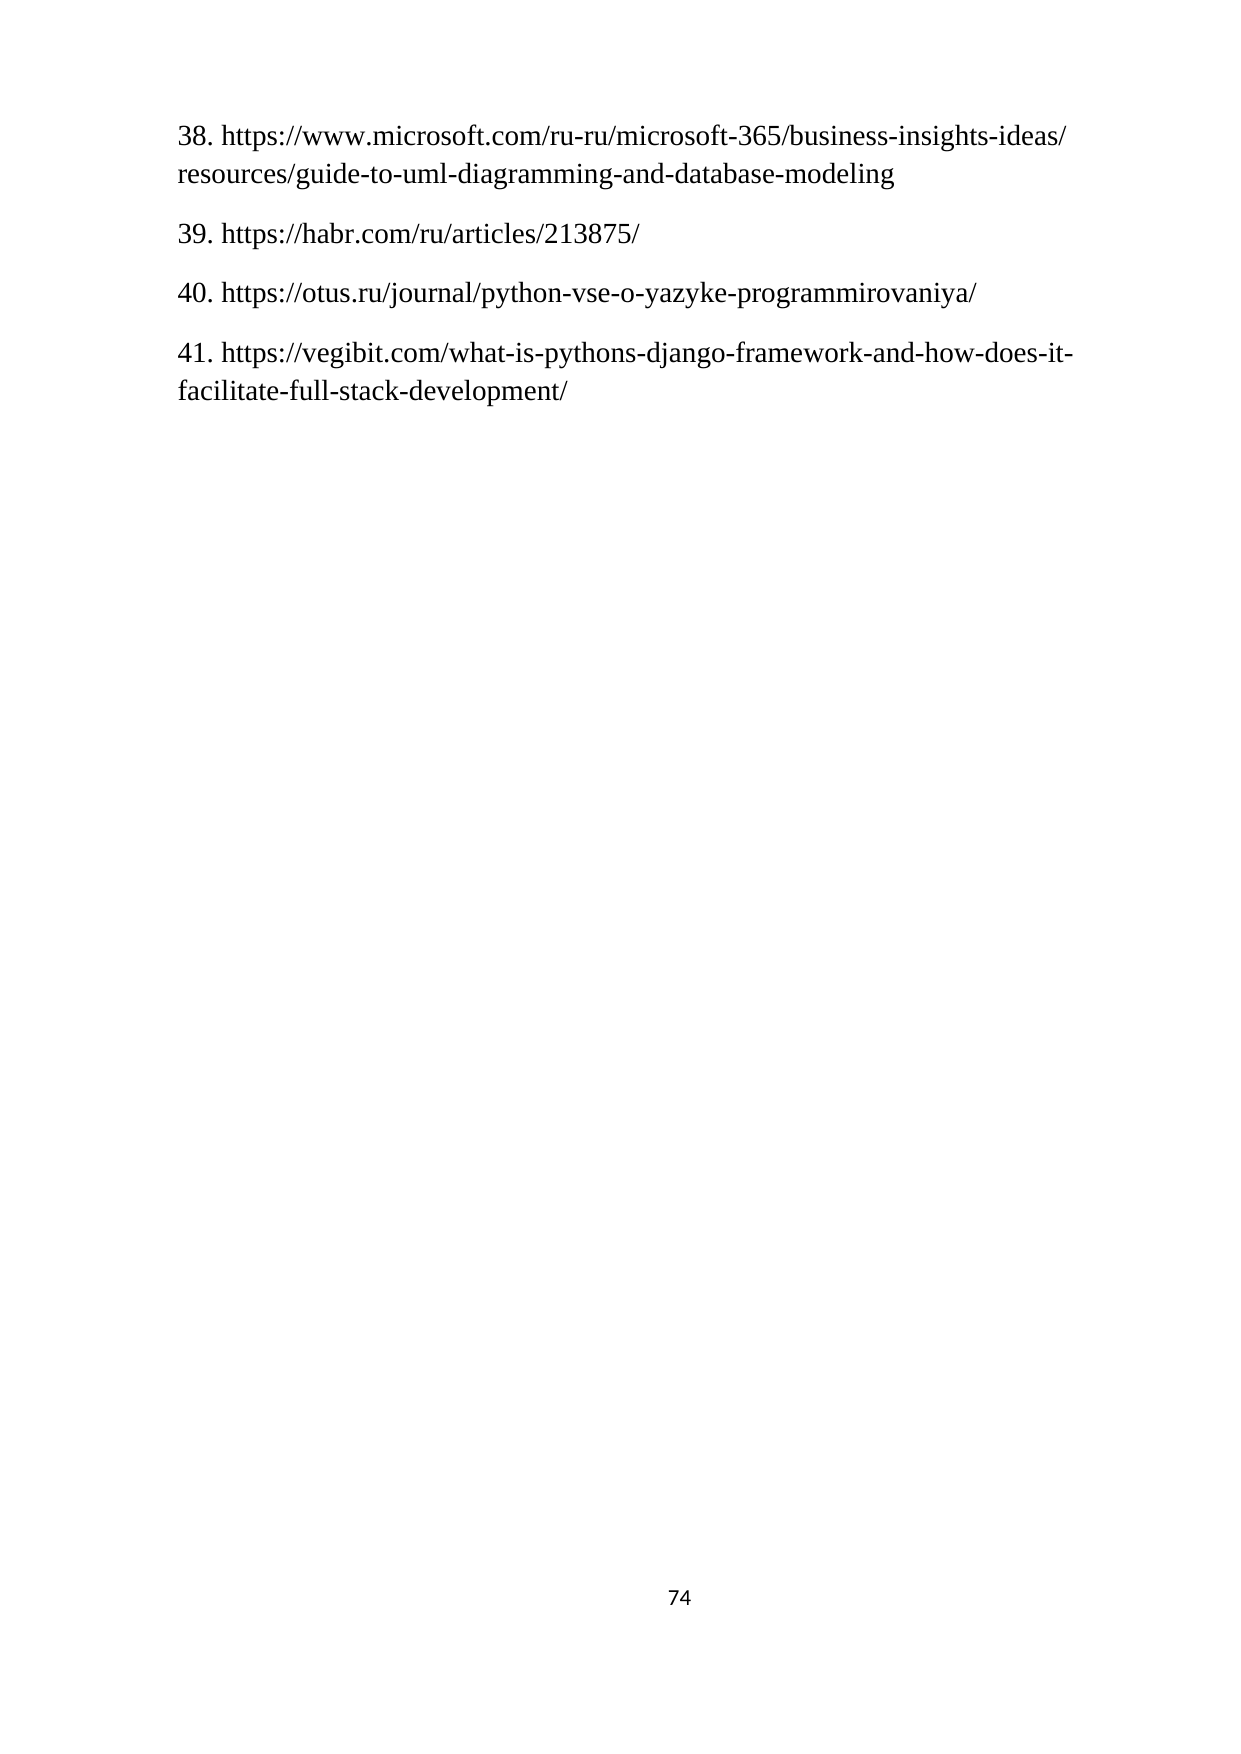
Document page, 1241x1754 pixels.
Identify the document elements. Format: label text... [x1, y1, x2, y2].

text 40. https://otus.ru/journal/python-vse-o-yazyke-programmirovaniya/ [177, 275, 1181, 309]
text 38. https://www.microsoft.com/ru-ru/microsoft-365/business-insights-ideas/resources/guide-to-uml-diagramming-and-database-modeling [177, 118, 1181, 190]
text 41. https://vegibit.com/what-is-pythons-django-framework-and-how-does-it-facilitate-full-stack-development/ [177, 335, 1181, 407]
text 39. https://habr.com/ru/articles/213875/ [177, 216, 1181, 249]
